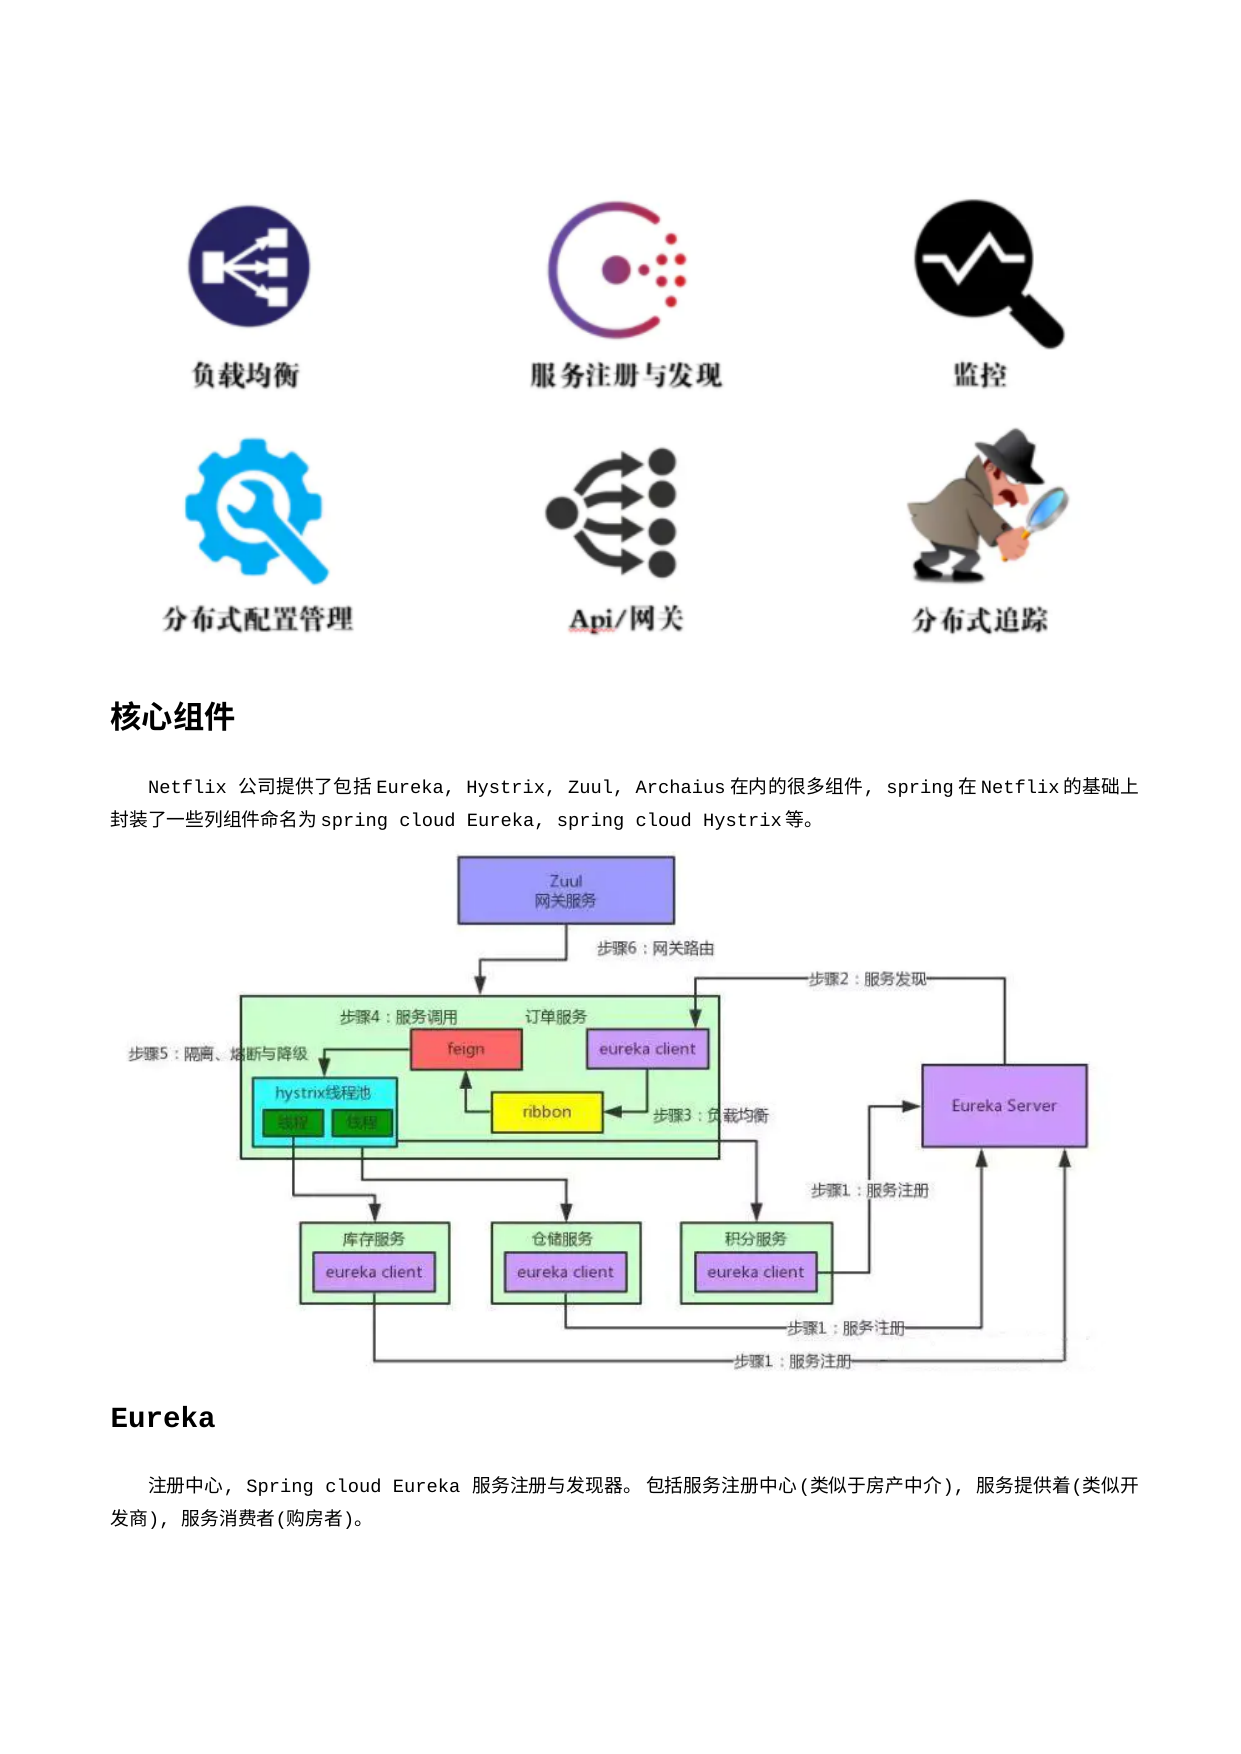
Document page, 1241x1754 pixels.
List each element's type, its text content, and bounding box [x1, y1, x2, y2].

text 注册中心, Spring cloud Eureka 服务注册与发现器。 包括服务注册中心(类似于房产中介), 服务提供着(类似开发商), 服务消费者(购房者)。 [110, 1468, 1139, 1533]
subtitle Eureka [110, 1387, 1139, 1452]
picture [110, 162, 1139, 663]
picture [110, 834, 1139, 1385]
text Netflix 公司提供了包括Eureka, Hystrix, Zuul, Archaius在内的很多组件, spring在Netflix的基础上封装了一些列组件命名为spring cloud Eureka, spring cloud Hystrix等。 [110, 769, 1139, 834]
subtitle 核心组件 [110, 682, 1139, 747]
